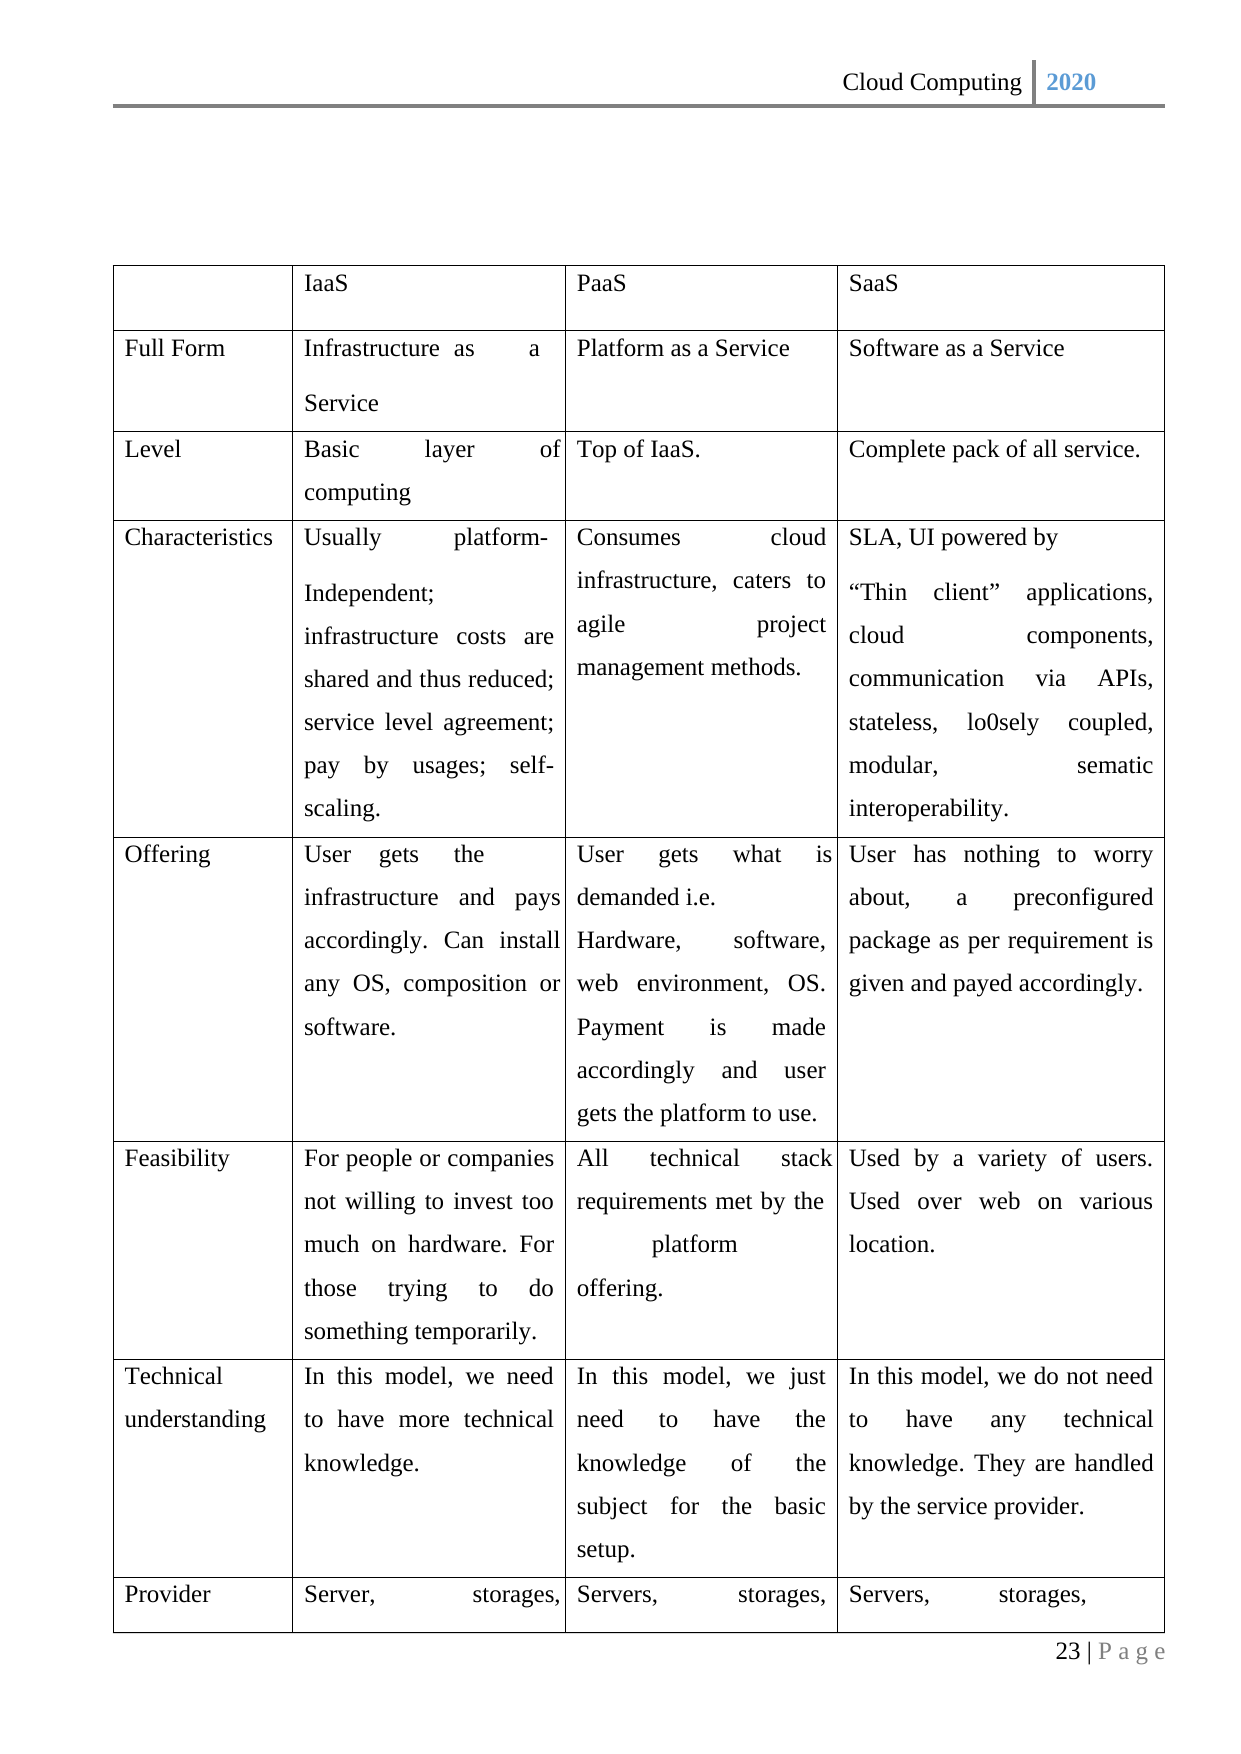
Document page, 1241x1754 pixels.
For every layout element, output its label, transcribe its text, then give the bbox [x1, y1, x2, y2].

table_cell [838, 1578, 1164, 1632]
table_cell In this model, we need to have more technical knowledge. [293, 1360, 565, 1577]
table_cell Technical understanding [114, 1360, 292, 1577]
table_cell Software as a Service [838, 331, 1164, 431]
table_cell Usually platform- Independent; infrastructure costs are shared and thus reduced; service level agreement; pay by usages; self-scaling. [293, 521, 565, 837]
table_cell Top of IaaS. [566, 432, 837, 520]
table_cell For people or companies not willing to invest too much on hardware. For those trying to do something temporarily. [293, 1142, 565, 1359]
table_header [114, 266, 292, 330]
table_cell Level [114, 432, 292, 520]
table_cell User gets what is demanded i.e. Hardware, software, web environment, OS. Payment is made accordingly and user gets the platform to use. [566, 838, 837, 1141]
table_header IaaS [293, 266, 565, 330]
table_cell Complete pack of all service. [838, 432, 1164, 520]
table_cell Used by a variety of users. Used over web on various location. [838, 1142, 1164, 1359]
table_cell Basic layer of computing [293, 432, 565, 520]
table_cell Characteristics [114, 521, 292, 837]
table_cell User gets the infrastructure and pays accordingly. Can install any OS, composition or software. [293, 838, 565, 1141]
table_cell Platform as a Service [566, 331, 837, 431]
table_cell User has nothing to worry about, a preconfigured package as per requirement is given and payed accordingly. [838, 838, 1164, 1141]
table_cell Infrastructure as a Service [293, 331, 565, 431]
table_header SaaS [838, 266, 1164, 330]
table_cell Provider control [114, 1578, 292, 1632]
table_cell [566, 1578, 837, 1632]
table_cell Feasibility [114, 1142, 292, 1359]
table_cell Full Form [114, 331, 292, 431]
table_cell Offering [114, 838, 292, 1141]
table_cell In this model, we do not need to have any technical knowledge. They are handled by the service provider. [838, 1360, 1164, 1577]
table_cell All technical stack requirements met by the platform offering. [566, 1142, 837, 1359]
table_cell SLA, UI powered by “Thin client” applications, cloud components, communication via APIs, stateless, lo0sely coupled, modular, sematic interoperability. [838, 521, 1164, 837]
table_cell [293, 1578, 565, 1632]
table_cell Consumes cloud infrastructure, caters to agile project management methods. [566, 521, 837, 837]
table_header PaaS [566, 266, 837, 330]
table_cell In this model, we just need to have the knowledge of the subject for the basic setup. [566, 1360, 837, 1577]
